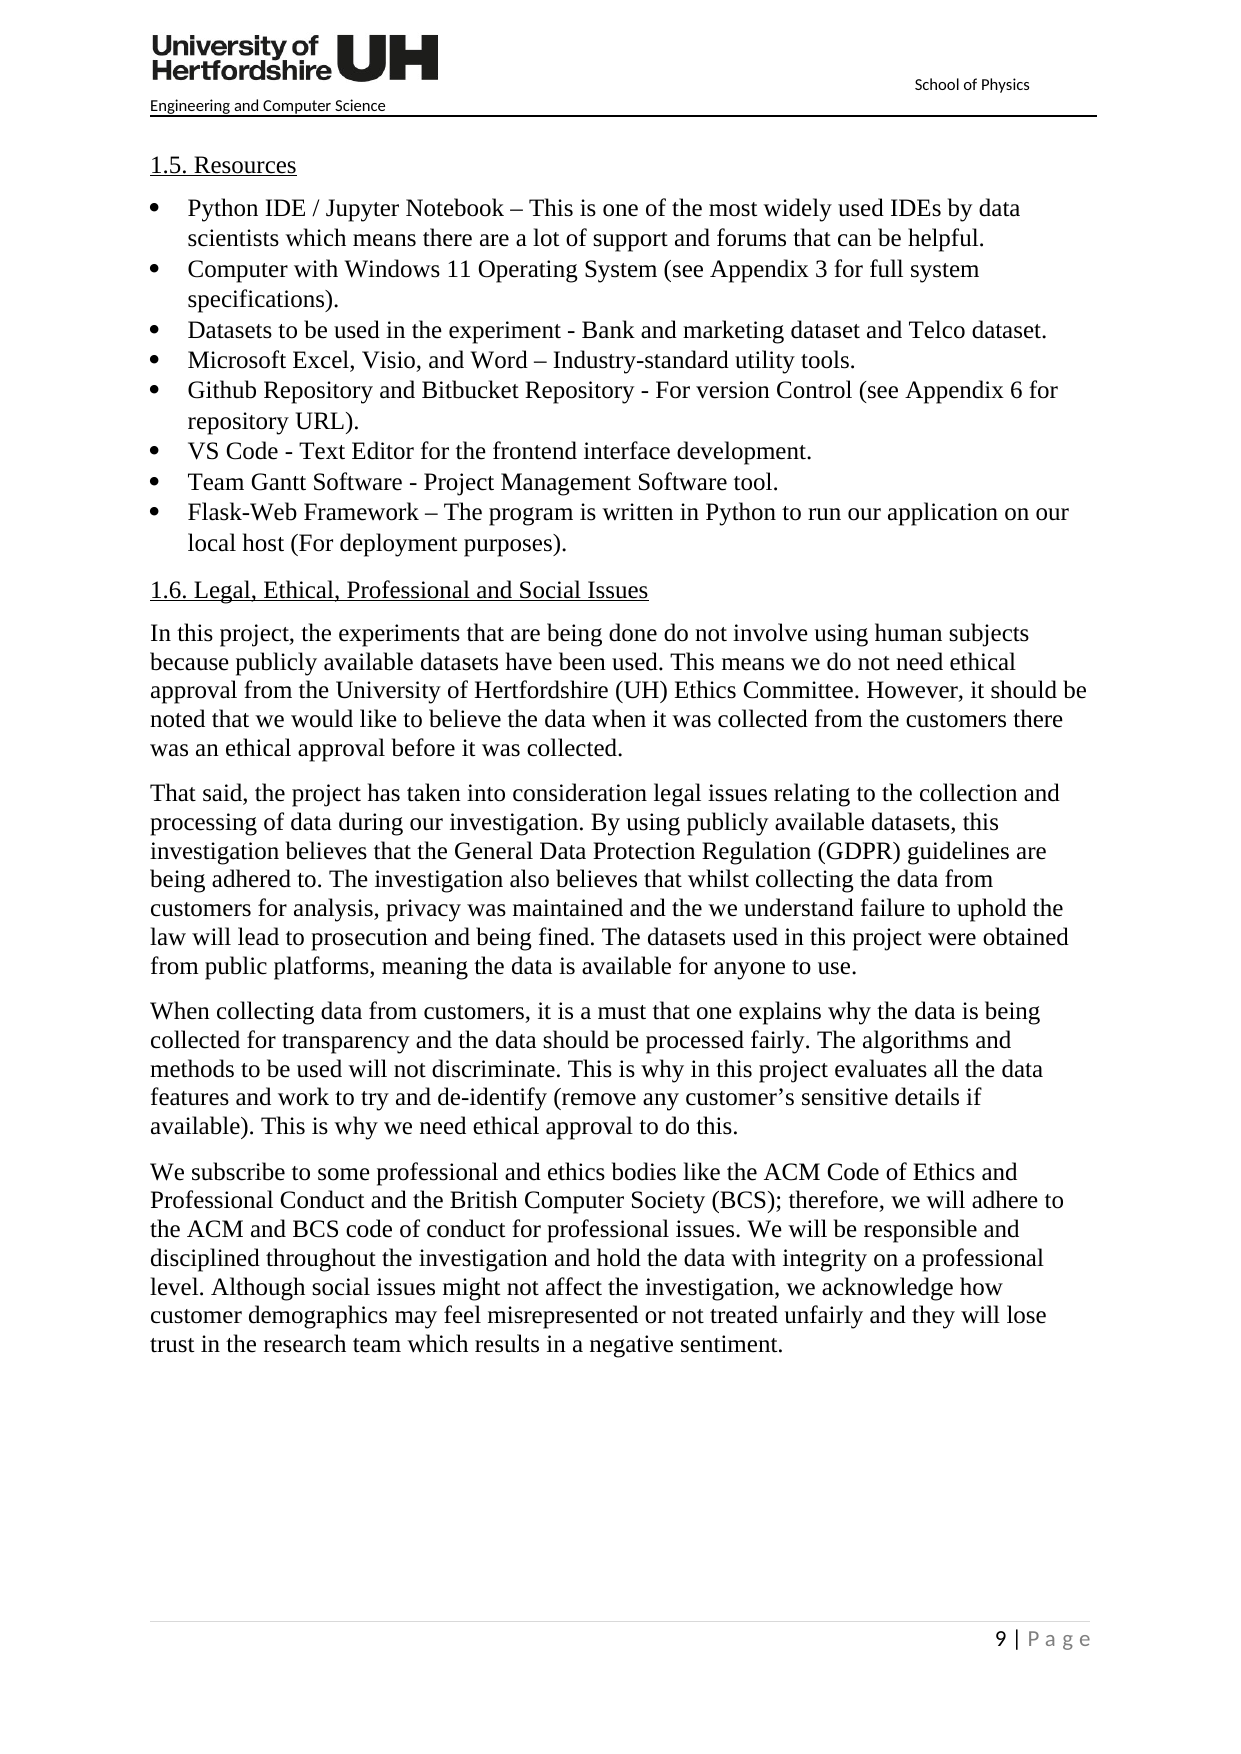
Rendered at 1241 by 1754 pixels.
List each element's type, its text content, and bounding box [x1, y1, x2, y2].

list Team Gantt Software - Project Management Software tool. [150, 467, 1090, 496]
text That said, the project has taken into consideration legal issues relating to the collection and processing of data during our investigation. By using publicly available datasets, this investigation believes that the General Data Protection Regulation (GDPR) guidelines are being adhered to. The investigation also believes that whilst collecting the data from customers for analysis, privacy was maintained and the we understand failure to uphold the law will lead to prosecution and being fined. The datasets used in this project were obtained from public platforms, meaning the data is available for anyone to use. [150, 778, 1090, 979]
subtitle 1.6. Legal, Ethical, Professional and Social Issues [150, 575, 1090, 603]
list Flask-Web Framework – The program is written in Python to run our application on our local host (For deployment purposes). [150, 497, 1090, 556]
text When collecting data from customers, it is a must that one explains why the data is being collected for transparency and the data should be processed fairly. The algorithms and methods to be used will not discriminate. This is why in this project evaluates all the data features and work to try and de-identify (remove any customer’s sensitive details if available). This is why we need ethical approval to do this. [150, 996, 1090, 1140]
text In this project, the experiments that are being done do not involve using human subjects because publicly available datasets have been used. This means we do not need ethical approval from the University of Hertfordshire (UH) Ethics Committee. However, it should be noted that we would like to believe the data when it was collected from the customers there was an ethical approval before it was collected. [150, 618, 1090, 762]
list Python IDE / Jupyter Notebook – This is one of the most widely used IDEs by data scientists which means there are a lot of support and forums that can be helpful. [150, 193, 1090, 252]
list VS Code - Text Editor for the frontend interface development. [150, 436, 1090, 465]
list Github Repository and Bitbucket Repository - For version Control (see Appendix 6 for repository URL). [150, 376, 1090, 435]
list Microsoft Excel, Visio, and Word – Industry-standard utility tools. [150, 345, 1090, 374]
subtitle 1.5. Resources [150, 150, 1090, 179]
picture [150, 32, 439, 83]
text We subscribe to some professional and ethics bodies like the ACM Code of Ethics and Professional Conduct and the British Computer Society (BCS); therefore, we will adhere to the ACM and BCS code of conduct for professional issues. We will be responsible and disciplined throughout the investigation and hold the data with integrity on a professional level. Although social issues might not affect the investigation, we acknowledge how customer demographics may feel misrepresented or not treated unfairly and they will lose trust in the research team which results in a negative sentiment. [150, 1157, 1090, 1358]
list Datasets to be used in the experiment - Bank and marketing dataset and Telco dataset. [150, 315, 1090, 343]
list Computer with Windows 11 Operating System (see Appendix 3 for full system specifications). [150, 254, 1090, 313]
